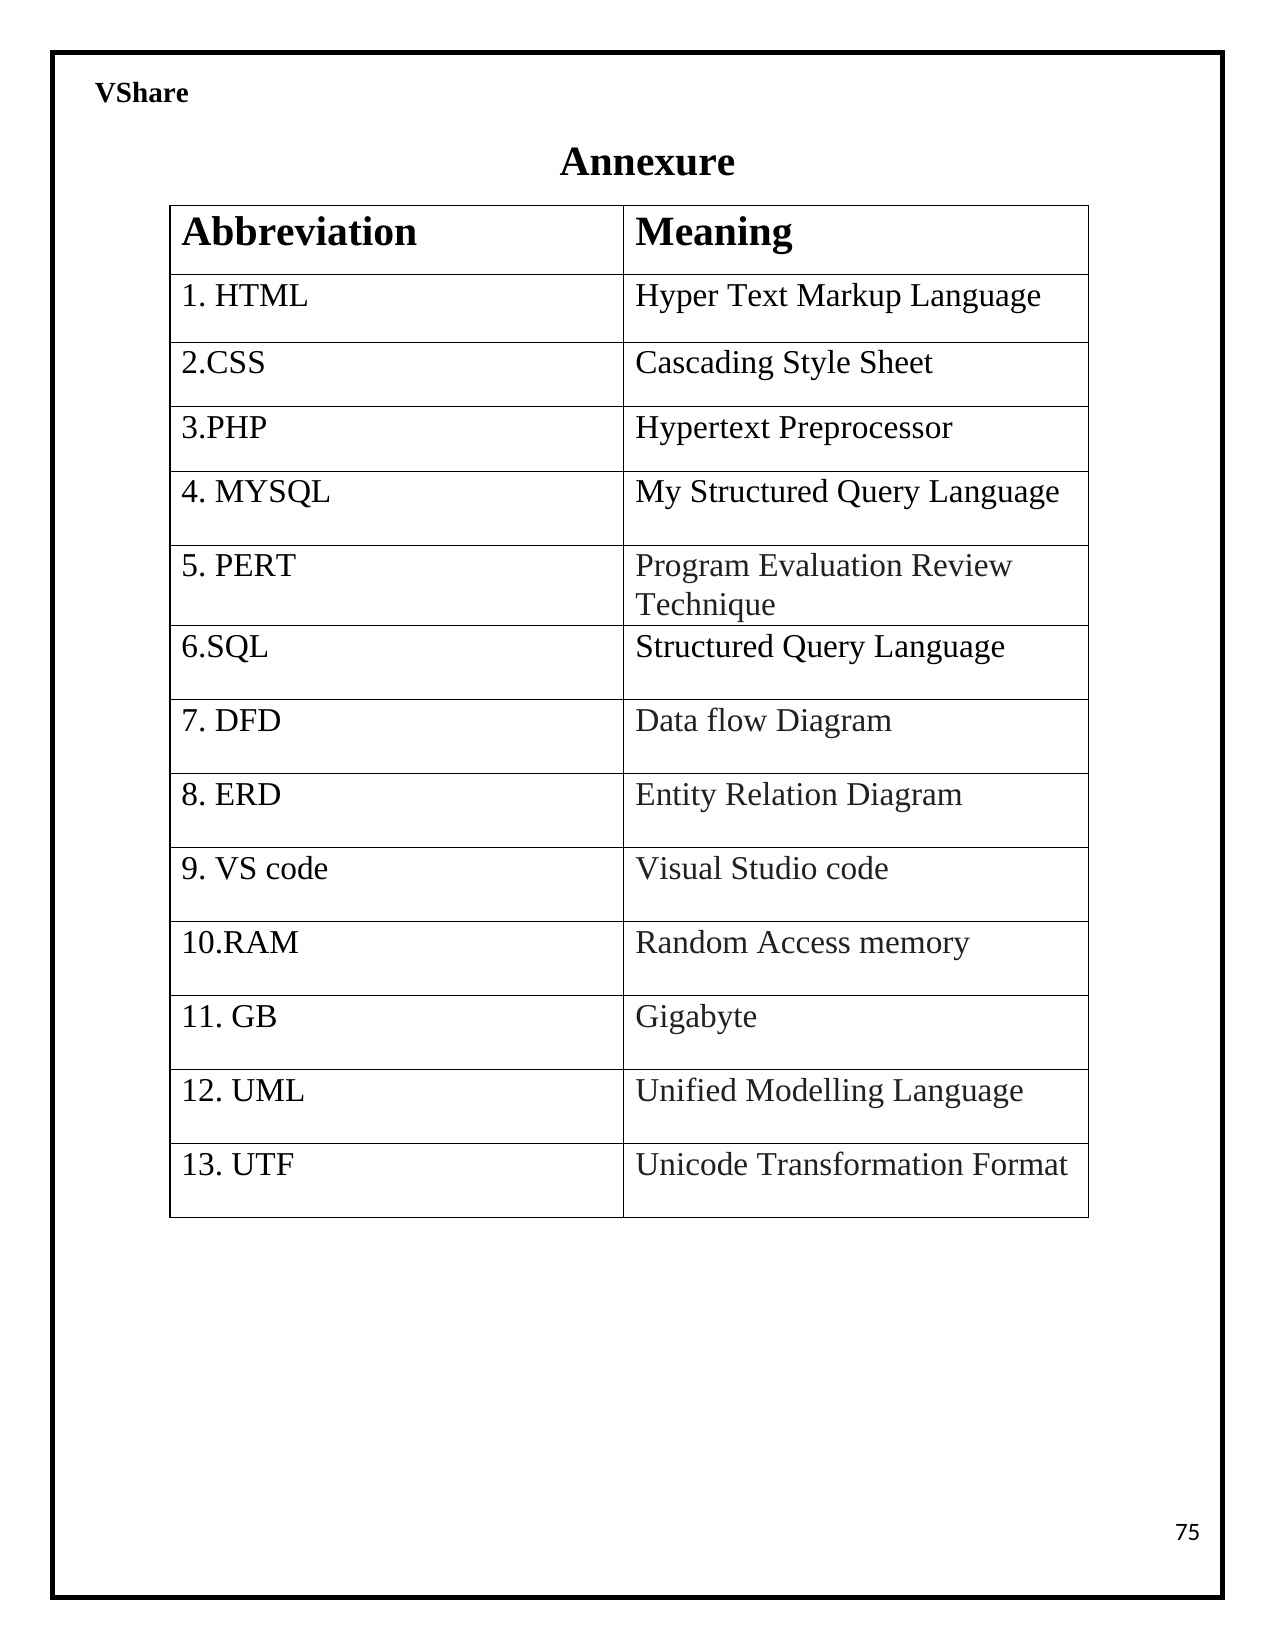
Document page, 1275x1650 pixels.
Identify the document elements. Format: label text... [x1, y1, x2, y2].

table_cell 11. GB [171, 996, 623, 1069]
table_header Meaning [624, 206, 1088, 274]
table_cell 12. UML [171, 1070, 623, 1143]
table_header Abbreviation [171, 206, 623, 274]
table_cell My Structured Query Language [624, 472, 1088, 545]
text Annexure [94, 137, 1200, 184]
table_cell 3.PHP [171, 407, 623, 471]
table_cell 2.CSS [171, 343, 623, 406]
table_cell 8. ERD [171, 774, 623, 847]
table_cell 10.RAM [171, 922, 623, 995]
table_cell Hypertext Preprocessor [624, 407, 1088, 471]
table_cell Hyper Text Markup Language [624, 275, 1088, 342]
table_cell Visual Studio code [624, 848, 1088, 921]
table_cell 9. VS code [171, 848, 623, 921]
table_cell 1. HTML [171, 275, 623, 342]
table_cell Program Evaluation Review Technique [624, 546, 1088, 625]
table_cell 5. PERT [171, 546, 623, 625]
table_cell Data flow Diagram [624, 700, 1088, 773]
table_cell Cascading Style Sheet [624, 343, 1088, 406]
table_cell Unified Modelling Language [624, 1070, 1088, 1143]
table_cell 13. UTF [171, 1144, 623, 1217]
table_cell 7. DFD [171, 700, 623, 773]
table_cell 4. MYSQL [171, 472, 623, 545]
table_cell Unicode Transformation Format [624, 1144, 1088, 1217]
table_cell Entity Relation Diagram [624, 774, 1088, 847]
table_cell Random Access memory [624, 922, 1088, 995]
table_cell Gigabyte [624, 996, 1088, 1069]
table_cell 6.SQL [171, 626, 623, 699]
table_cell Structured Query Language [624, 626, 1088, 699]
